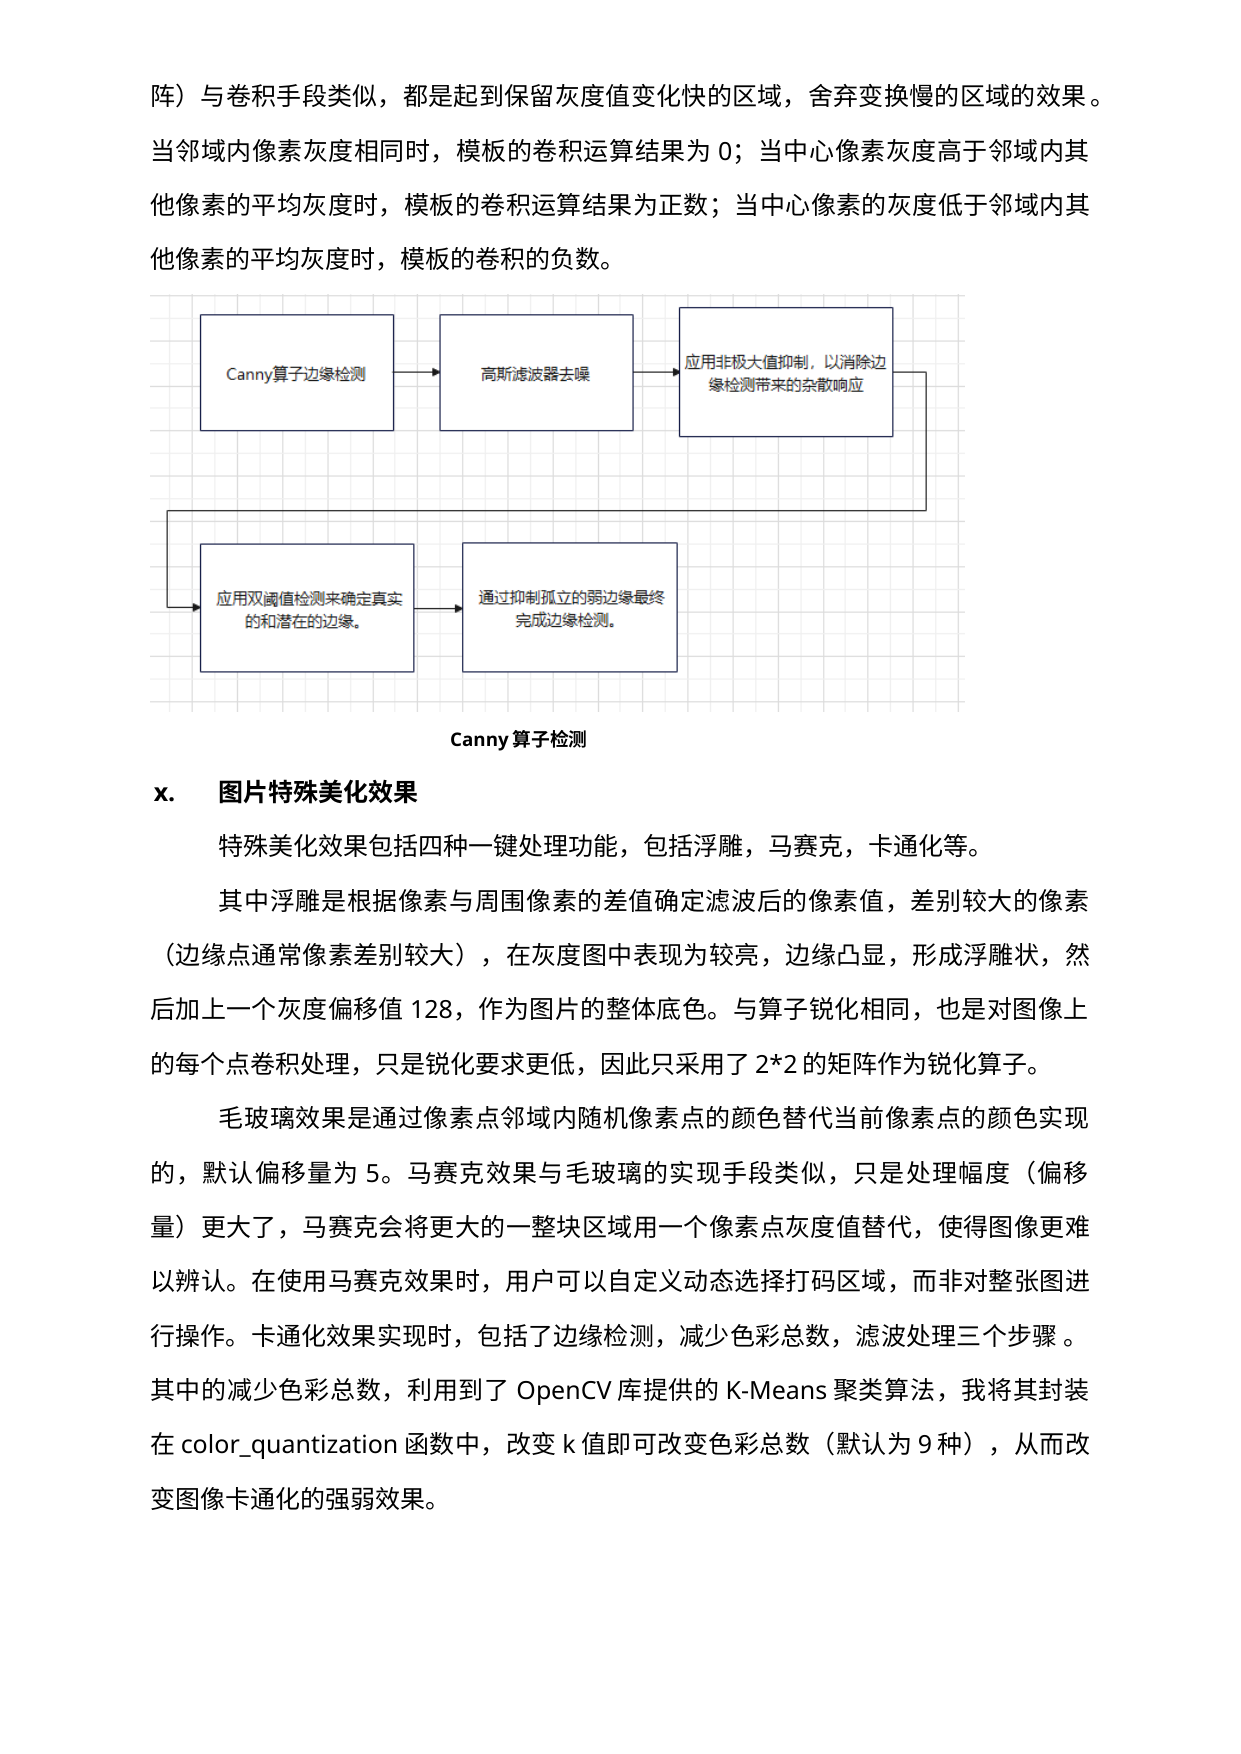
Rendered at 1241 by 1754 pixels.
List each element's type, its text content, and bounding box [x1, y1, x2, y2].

text 特殊美化效果包括四种一键处理功能，包括浮雕，马赛克，卡通化等。 [150, 827, 1090, 863]
text Canny算子检测 [150, 724, 1090, 752]
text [150, 77, 1090, 276]
text 毛玻璃效果是通过像素点邻域内随机像素点的颜色替代当前像素点的颜色实现的，默认偏移量为5。马赛克效果与毛玻璃的实现手段类似，只是处理幅度（偏移量）更大了，马赛克会将更大的一整块区域用一个像素点灰度值替代，使得图像更难以辨认。在使用马赛克效果时，用户可以自定义动态选择打码区域，而非对整张图进行操作。卡通化效果实现时，包括了边缘检测，减少色彩总数，滤波处理三个步骤 。其中的减少色彩总数，利用到了OpenCV库提供的K-Means聚类算法，我将其封装在color_quantization函数中，改变k值即可改变色彩总数（默认为9种），从而改变图像卡通化的强弱效果。 [150, 1099, 1090, 1516]
picture [150, 294, 965, 712]
list 图片特殊美化效果 [175, 772, 1090, 809]
text 其中浮雕是根据像素与周围像素的差值确定滤波后的像素值，差别较大的像素（边缘点通常像素差别较大），在灰度图中表现为较亮，边缘凸显，形成浮雕状，然后加上一个灰度偏移值128，作为图片的整体底色。与算子锐化相同，也是对图像上的每个点卷积处理，只是锐化要求更低，因此只采用了2*2的矩阵作为锐化算子。 [150, 881, 1090, 1081]
